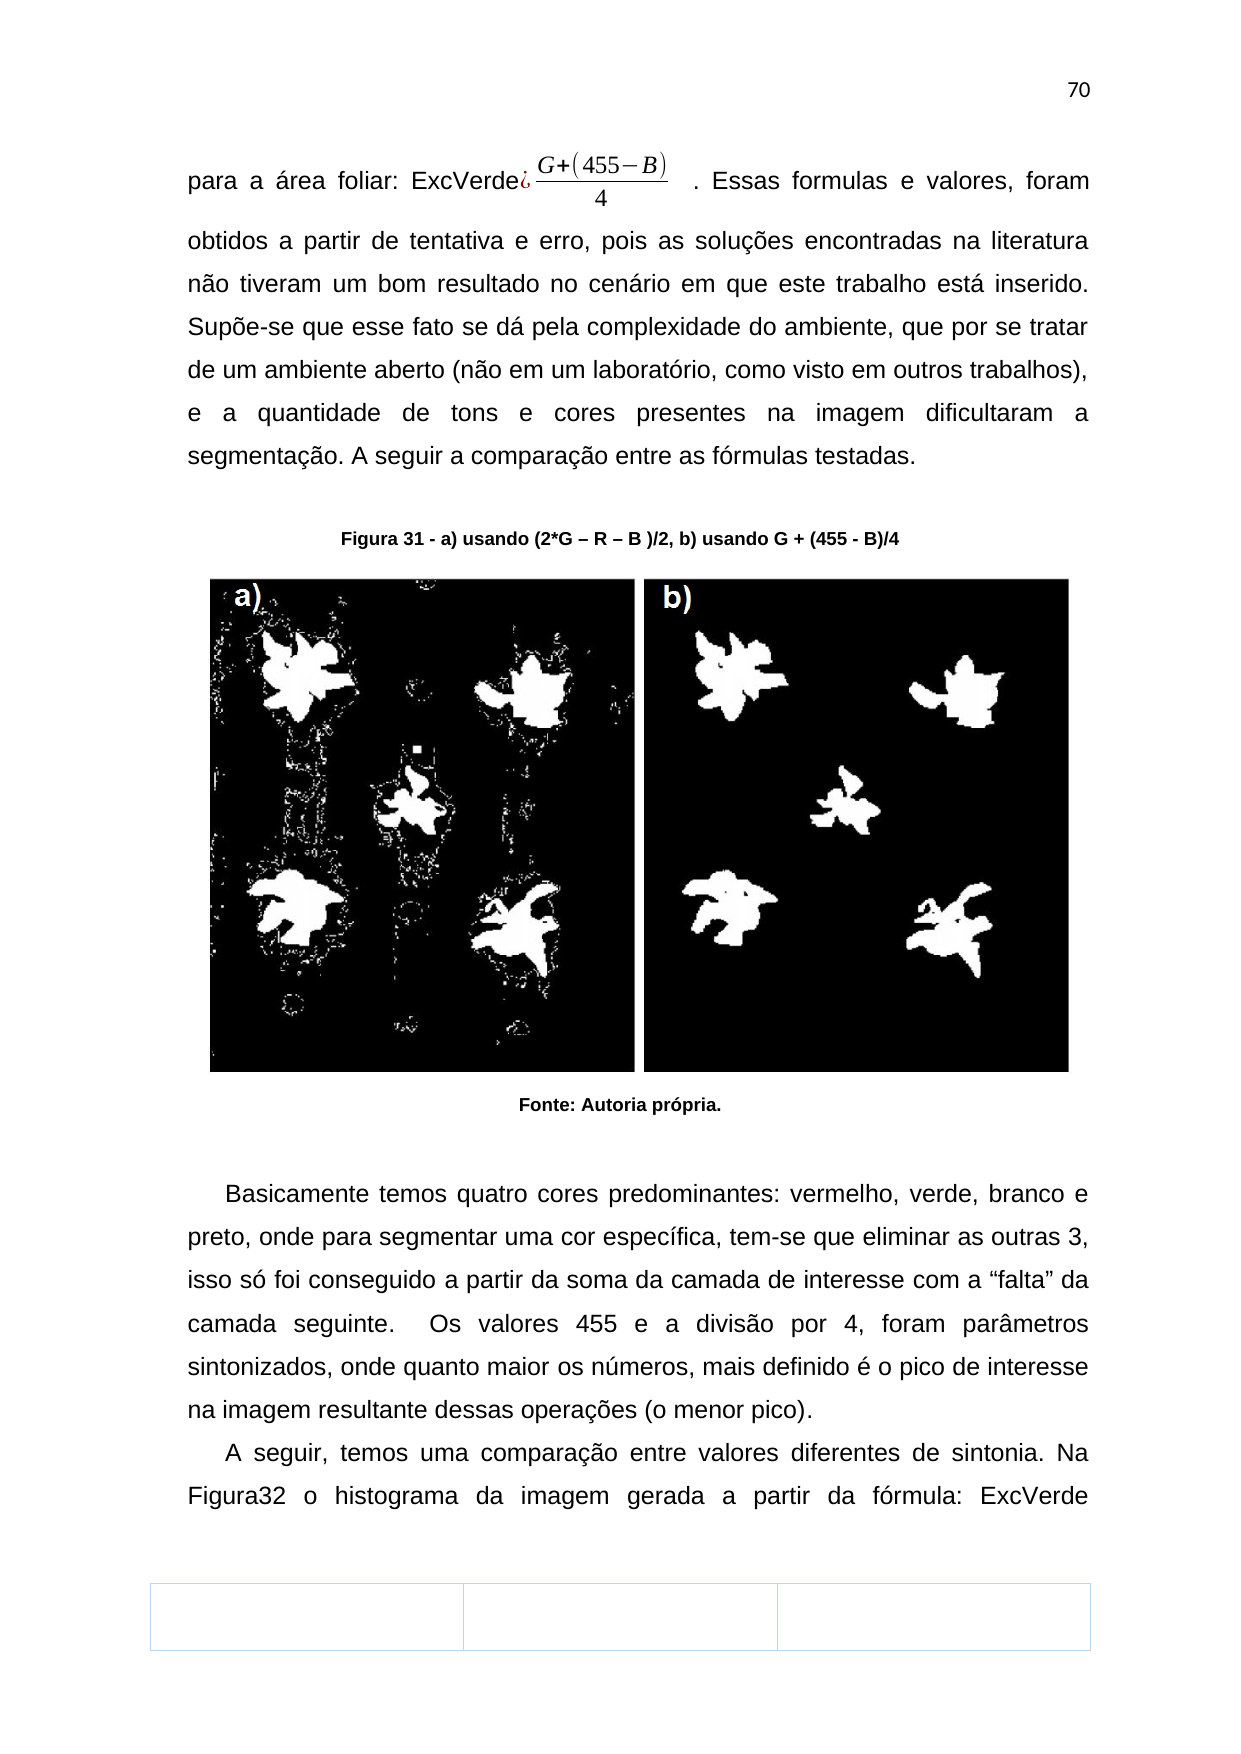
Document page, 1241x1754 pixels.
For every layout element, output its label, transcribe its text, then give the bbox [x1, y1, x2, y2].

picture [201, 570, 1077, 1080]
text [150, 1438, 1090, 1510]
text Basicamente temos quatro cores predominantes: vermelho, verde, branco e preto, onde para segmentar uma cor específica, tem-se que eliminar as outras 3, isso só foi conseguido a partir da soma da camada de interesse com a “falta” da camada seguinte. Os valores 455 e a divisão por 4, foram parâmetros sintonizados, onde quanto maior os números, mais definido é o pico de interesse na imagem resultante dessas operações (o menor pico). [150, 1179, 1090, 1423]
text Figura 31 - a) usando (2*G – R – B )/2, b) usando G + (455 - B)/4 [150, 527, 1090, 549]
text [187, 150, 1090, 470]
text Fonte: Autoria própria. [150, 1094, 1090, 1115]
